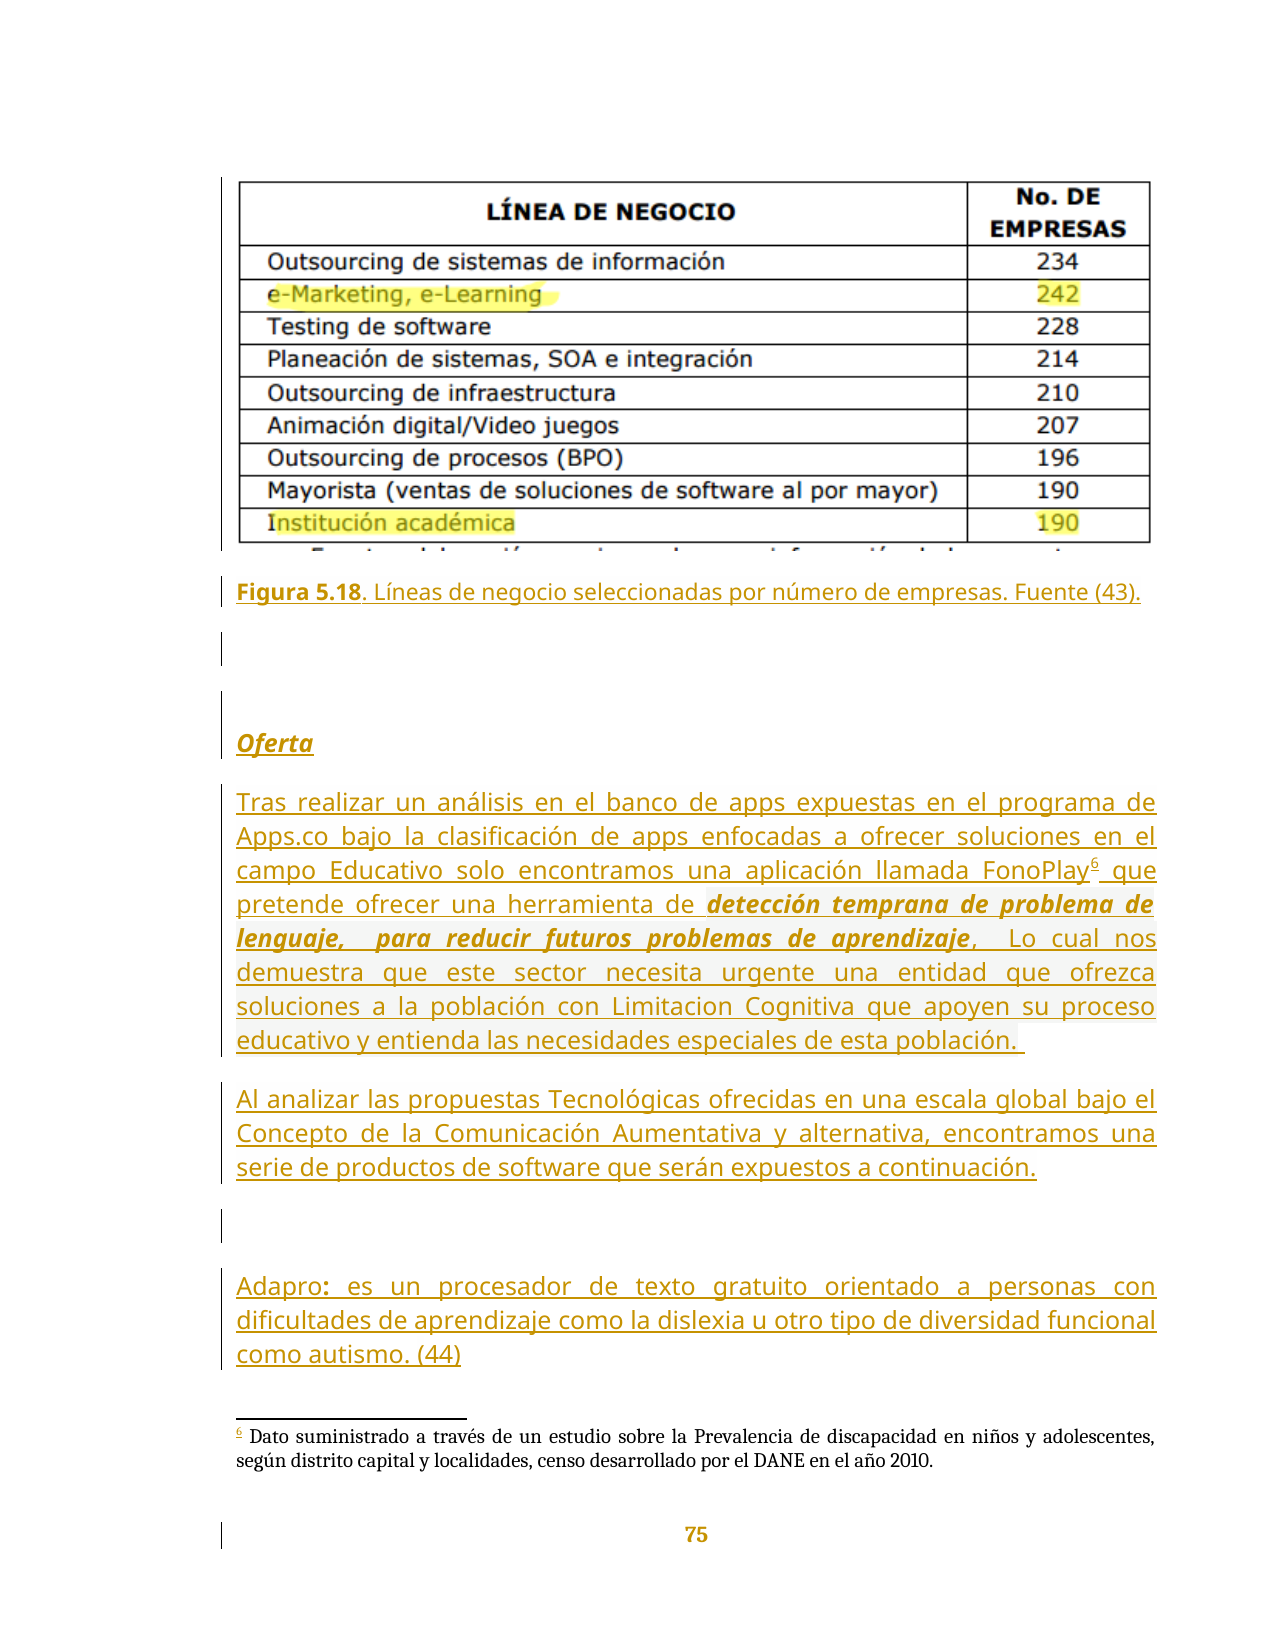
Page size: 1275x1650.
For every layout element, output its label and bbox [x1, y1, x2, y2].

picture [236, 177, 1157, 551]
